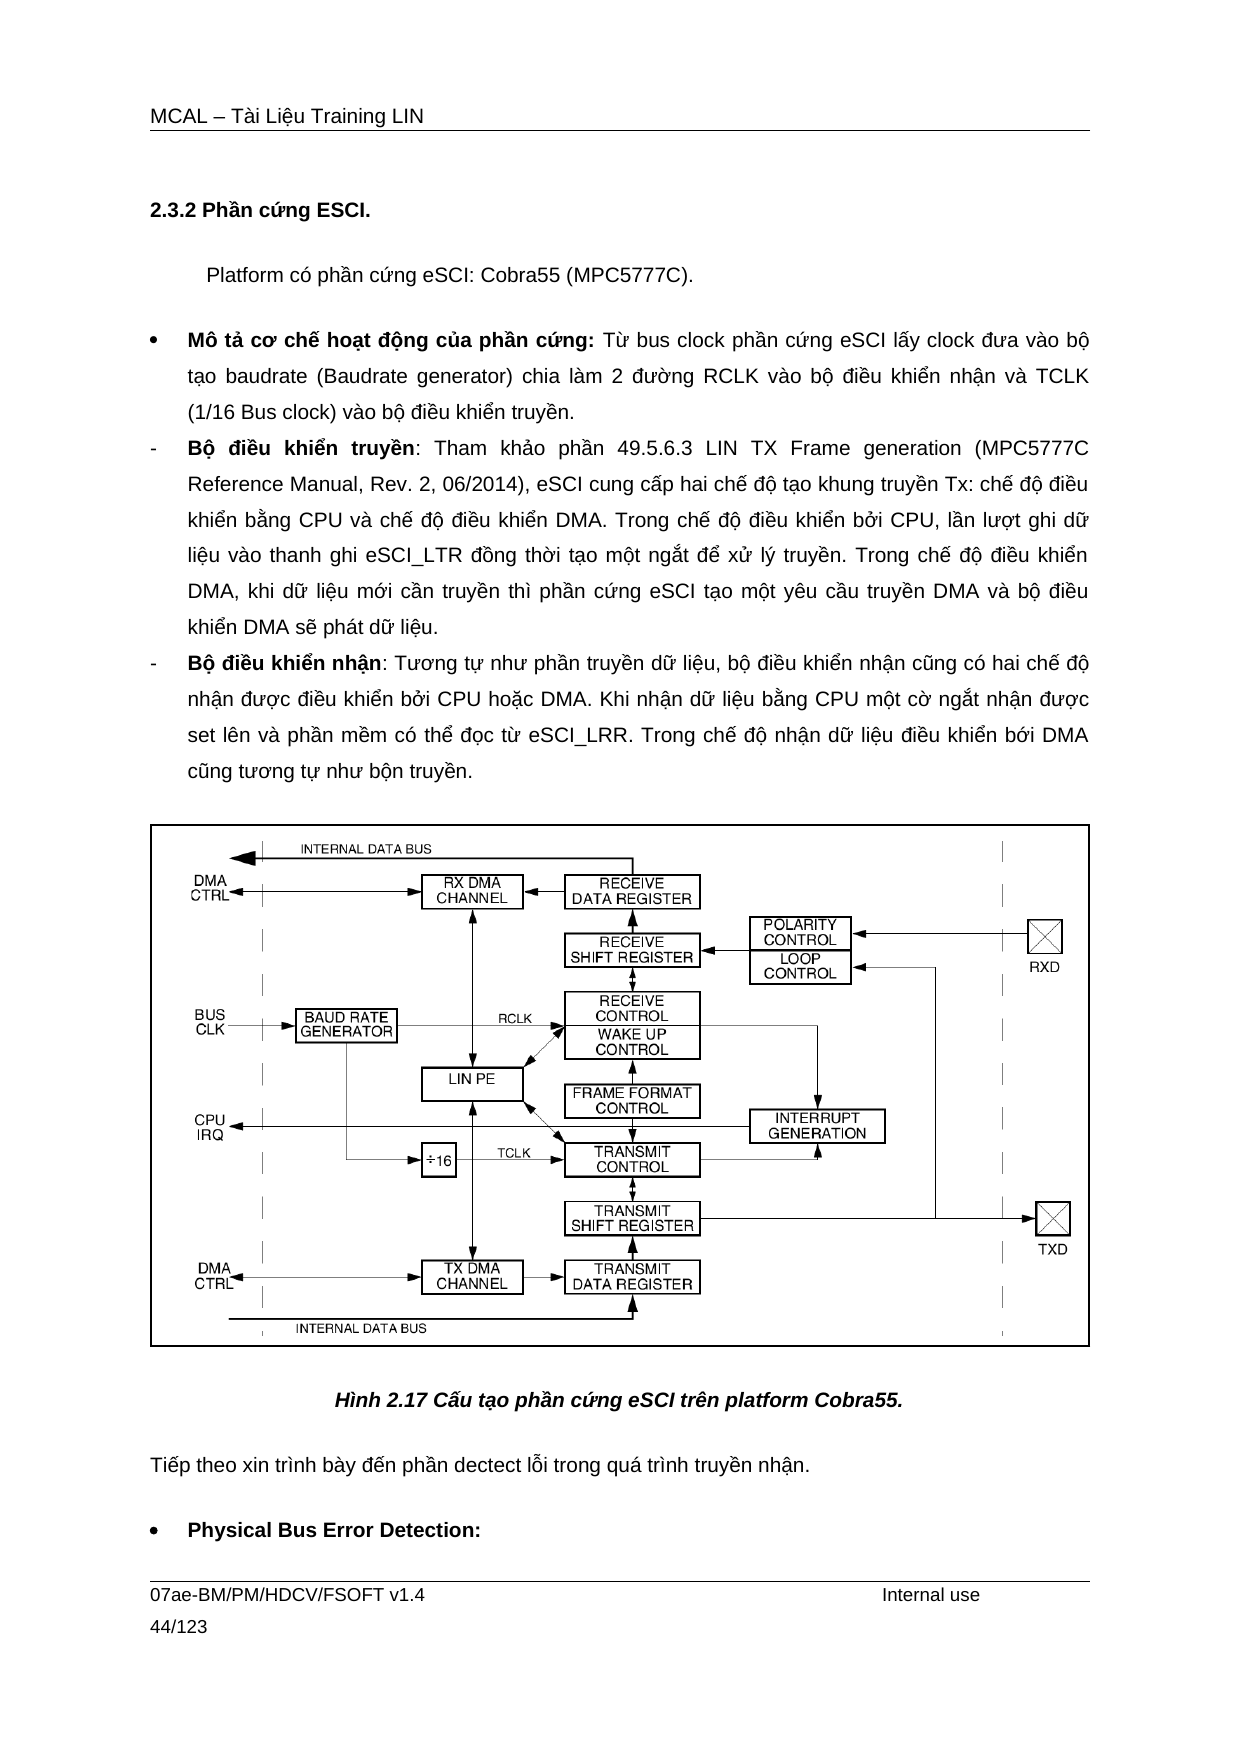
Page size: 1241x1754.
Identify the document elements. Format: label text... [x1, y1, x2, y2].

text Hình 2.17 Cấu tạo phần cứng eSCI trên platform Cobra55. [150, 1388, 1090, 1412]
list Bộ điều khiển truyền: Tham khảo phần 49.5.6.3 LIN TX Frame generation (MPC5777C Reference Manual, Rev. 2, 06/2014), eSCI cung cấp hai chế độ tạo khung truyền Tx: chế độ điều khiển bằng CPU và chế độ điều khiển DMA. Trong chế độ điều khiển bởi CPU, lần lượt ghi dữ liệu vào thanh ghi eSCI_LTR đồng thời tạo một ngắt để xử lý truyền. Trong chế độ điều khiển DMA, khi dữ liệu mới cần truyền thì phần cứng eSCI tạo một yêu cầu truyền DMA và bộ điều khiển DMA sẽ phát dữ liệu. [150, 436, 1090, 639]
text Platform có phần cứng eSCI: Cobra55 (MPC5777C). [150, 262, 1090, 286]
text Tiếp theo xin trình bày đến phần dectect lỗi trong quá trình truyền nhận. [150, 1453, 1090, 1477]
subtitle 2.3.2 Phần cứng ESCI. [150, 197, 1090, 221]
list Physical Bus Error Detection: [150, 1518, 1090, 1542]
list Bộ điều khiển nhận: Tương tự như phần truyền dữ liệu, bộ điều khiển nhận cũng có hai chế độ nhận được điều khiển bởi CPU hoặc DMA. Khi nhận dữ liệu bằng CPU một cờ ngắt nhận được set lên và phần mềm có thể đọc từ eSCI_LRR. Trong chế độ nhận dữ liệu điều khiển bới DMA cũng tương tự như bộn truyền. [150, 651, 1090, 783]
list Mô tả cơ chế hoạt động của phần cứng: Từ bus clock phần cứng eSCI lấy clock đưa vào bộ tạo baudrate (Baudrate generator) chia làm 2 đường RCLK vào bộ điều khiển nhận và TCLK (1/16 Bus clock) vào bộ điều khiển truyền. [150, 328, 1090, 423]
picture [152, 826, 1088, 1345]
